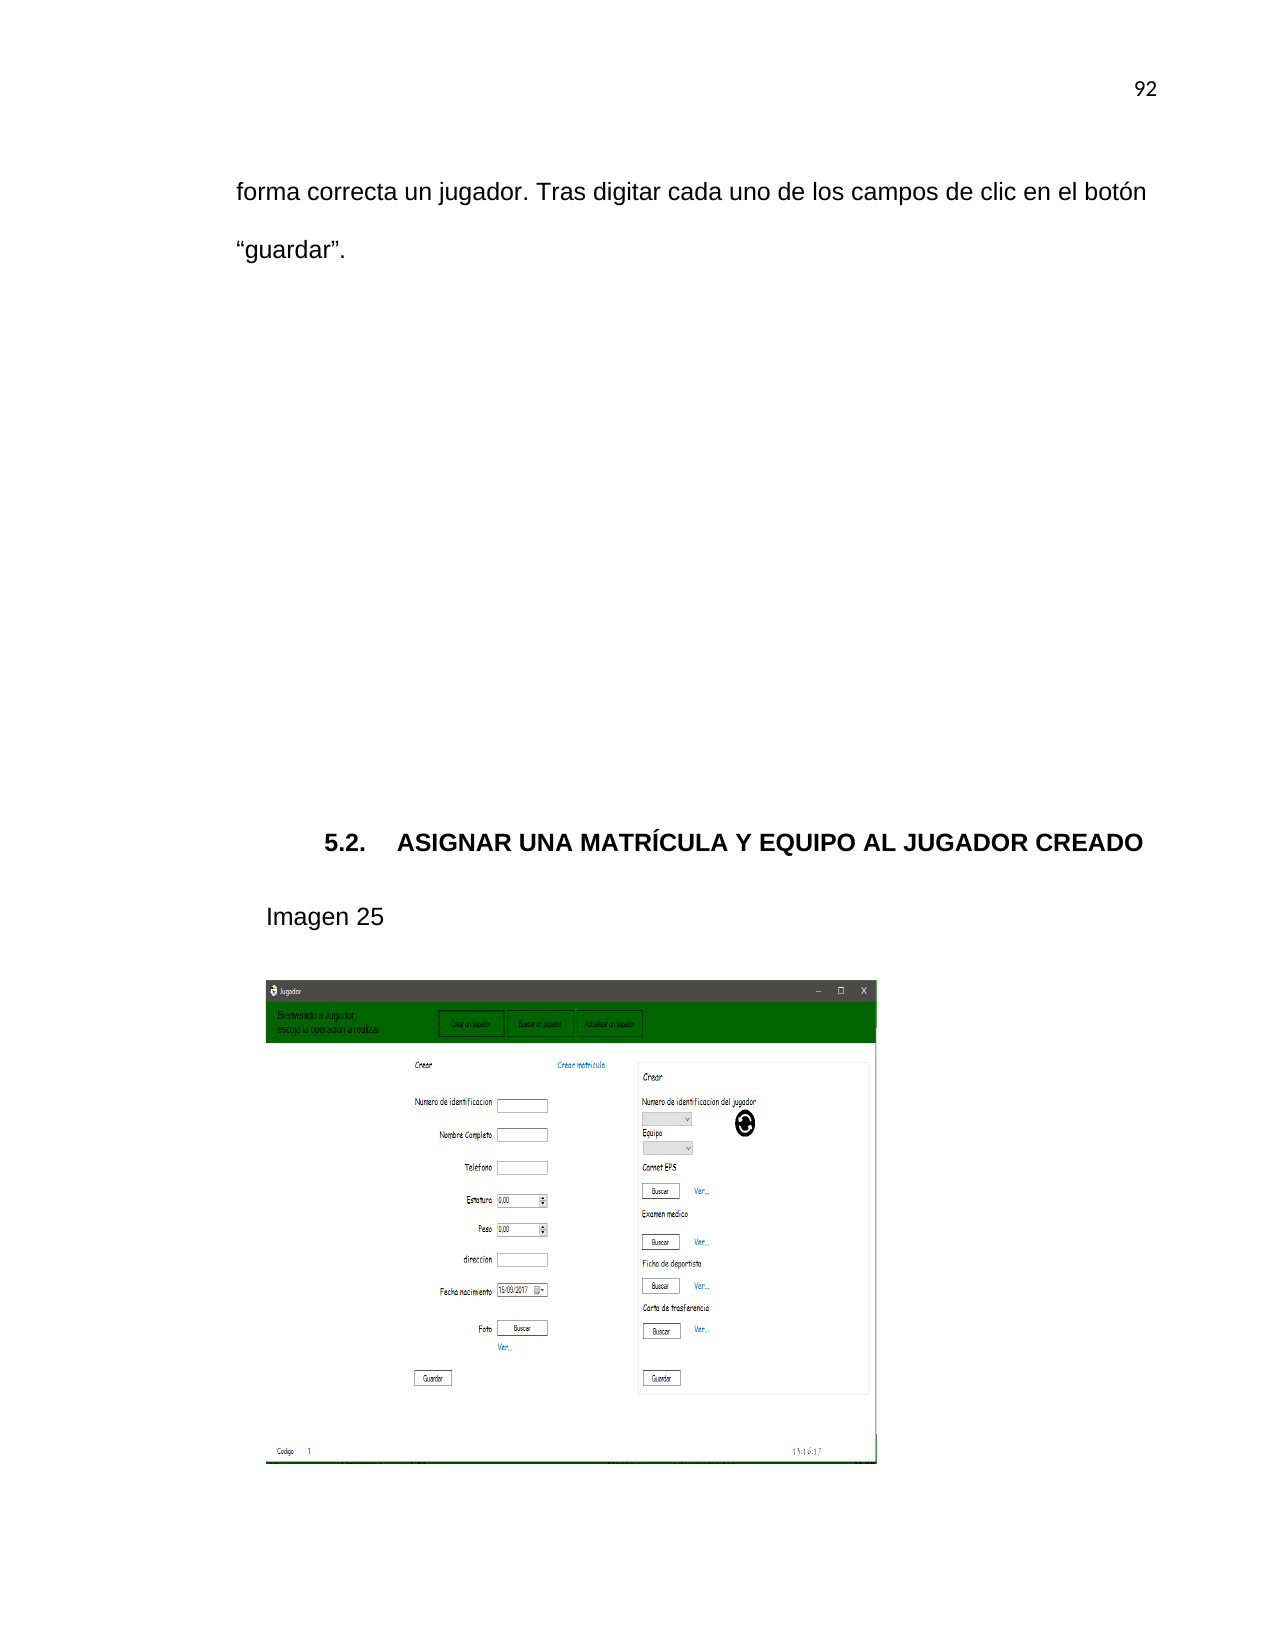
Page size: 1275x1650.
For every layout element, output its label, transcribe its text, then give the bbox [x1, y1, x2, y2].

list ASIGNAR UNA MATRÍCULA Y EQUIPO AL JUGADOR CREADO [311, 828, 1157, 857]
text Imagen 25 [236, 902, 1157, 931]
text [236, 177, 1157, 263]
picture [265, 980, 877, 1464]
